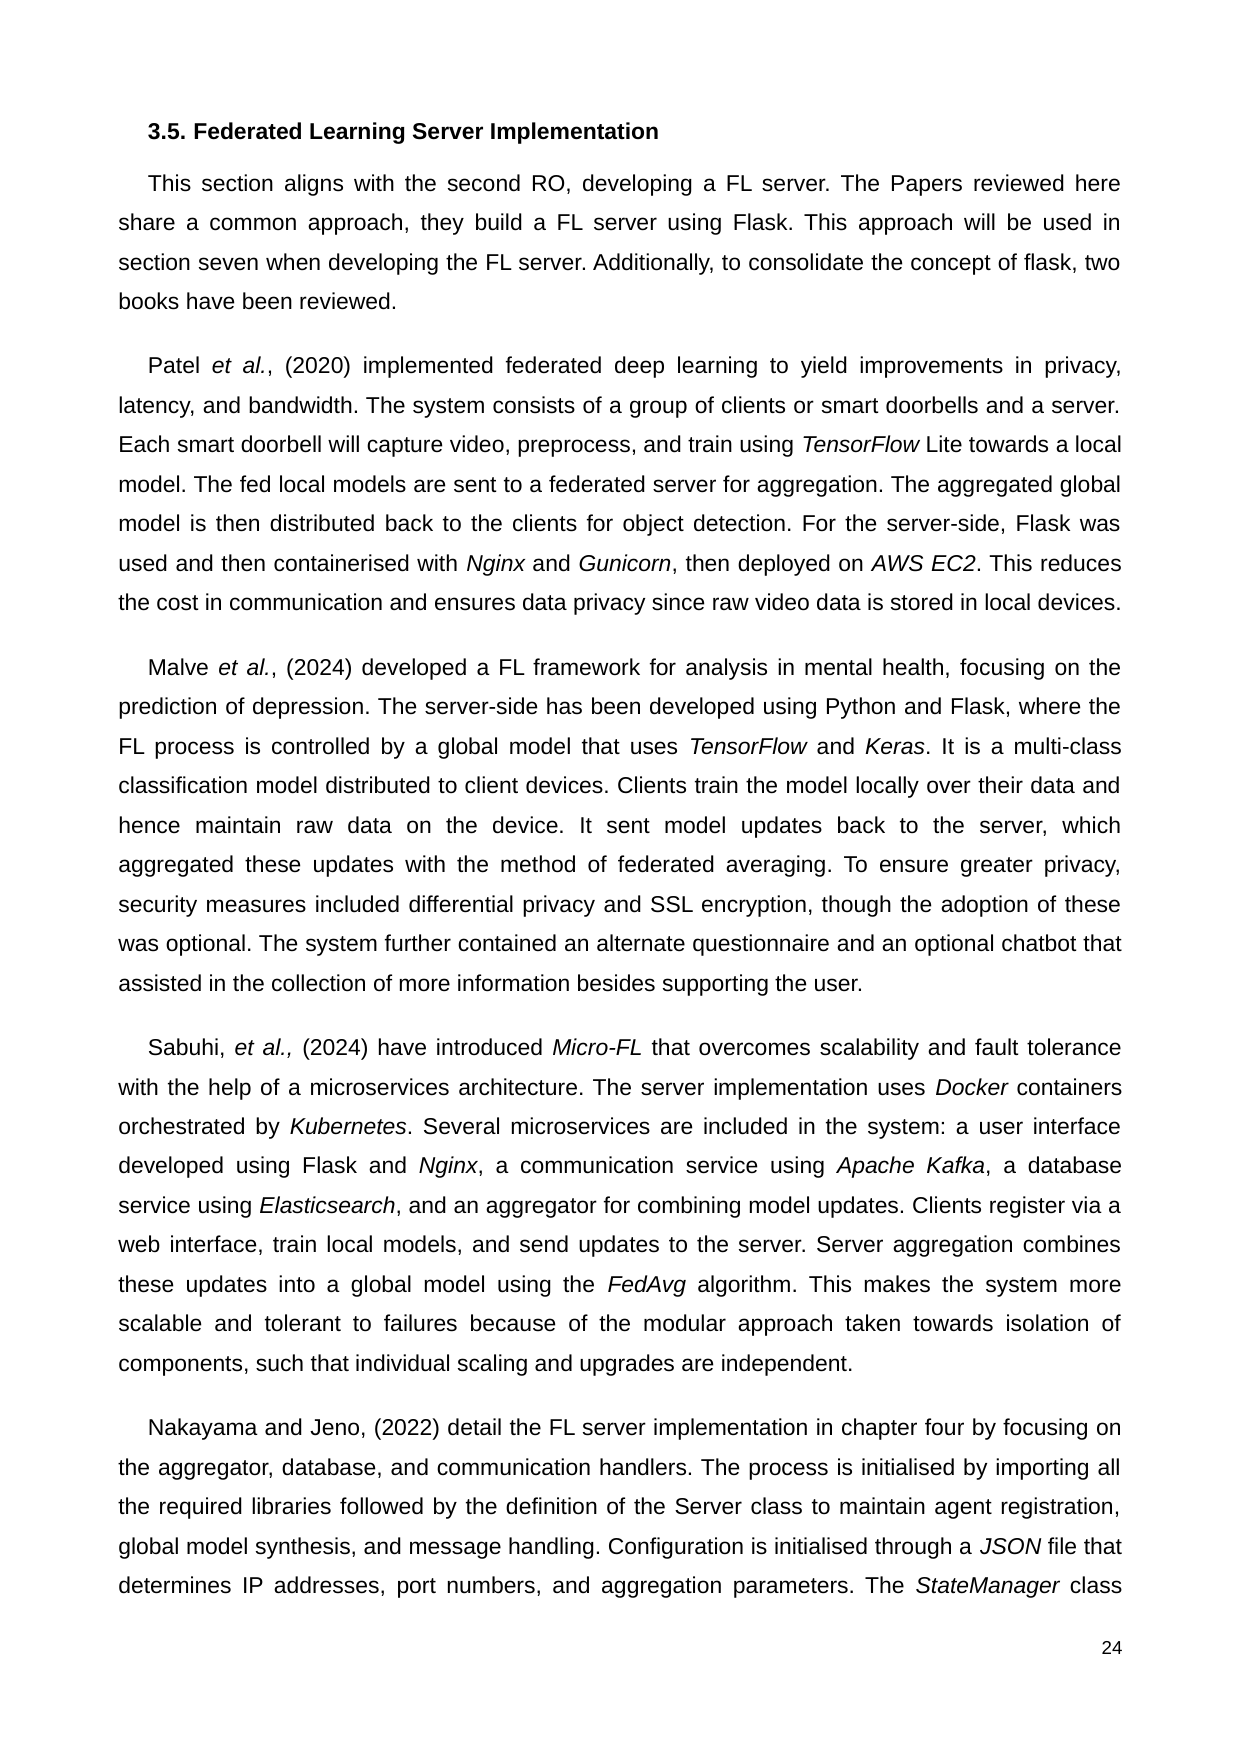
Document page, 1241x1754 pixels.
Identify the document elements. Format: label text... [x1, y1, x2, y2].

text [118, 1414, 1122, 1599]
text This section aligns with the second RO, developing a FL server. The Papers reviewed here share a common approach, they build a FL server using Flask. This approach will be used in section seven when developing the FL server. Additionally, to consolidate the concept of flask, two books have been reviewed. [118, 169, 1122, 314]
text Patel et al., (2020) implemented federated deep learning to yield improvements in privacy, latency, and bandwidth. The system consists of a group of clients or smart doorbells and a server. Each smart doorbell will capture video, preprocess, and train using TensorFlow Lite towards a local model. The fed local models are sent to a federated server for aggregation. The aggregated global model is then distributed back to the clients for object detection. For the server-side, Flask was used and then containerised with Nginx and Gunicorn, then deployed on AWS EC2. This reduces the cost in communication and ensures data privacy since raw video data is stored in local devices. [118, 352, 1122, 616]
subtitle 3.5. Federated Learning Server Implementation [148, 118, 1122, 144]
text Sabuhi, et al., (2024) have introduced Micro-FL that overcomes scalability and fault tolerance with the help of a microservices architecture. The server implementation uses Docker containers orchestrated by Kubernetes. Several microservices are included in the system: a user interface developed using Flask and Nginx, a communication service using Apache Kafka, a database service using Elasticsearch, and an aggregator for combining model updates. Clients register via a web interface, train local models, and send updates to the server. Server aggregation combines these updates into a global model using the FedAvg algorithm. This makes the system more scalable and tolerant to failures because of the modular approach taken towards isolation of components, such that individual scaling and upgrades are independent. [118, 1034, 1122, 1376]
text Malve et al., (2024) developed a FL framework for analysis in mental health, focusing on the prediction of depression. The server-side has been developed using Python and Flask, where the FL process is controlled by a global model that uses TensorFlow and Keras. It is a multi-class classification model distributed to client devices. Clients train the model locally over their data and hence maintain raw data on the device. It sent model updates back to the server, which aggregated these updates with the method of federated averaging. To ensure greater privacy, security measures included differential privacy and SSL encryption, though the adoption of these was optional. The system further contained an alternate questionnaire and an optional chatbot that assisted in the collection of more information besides supporting the user. [118, 654, 1122, 996]
